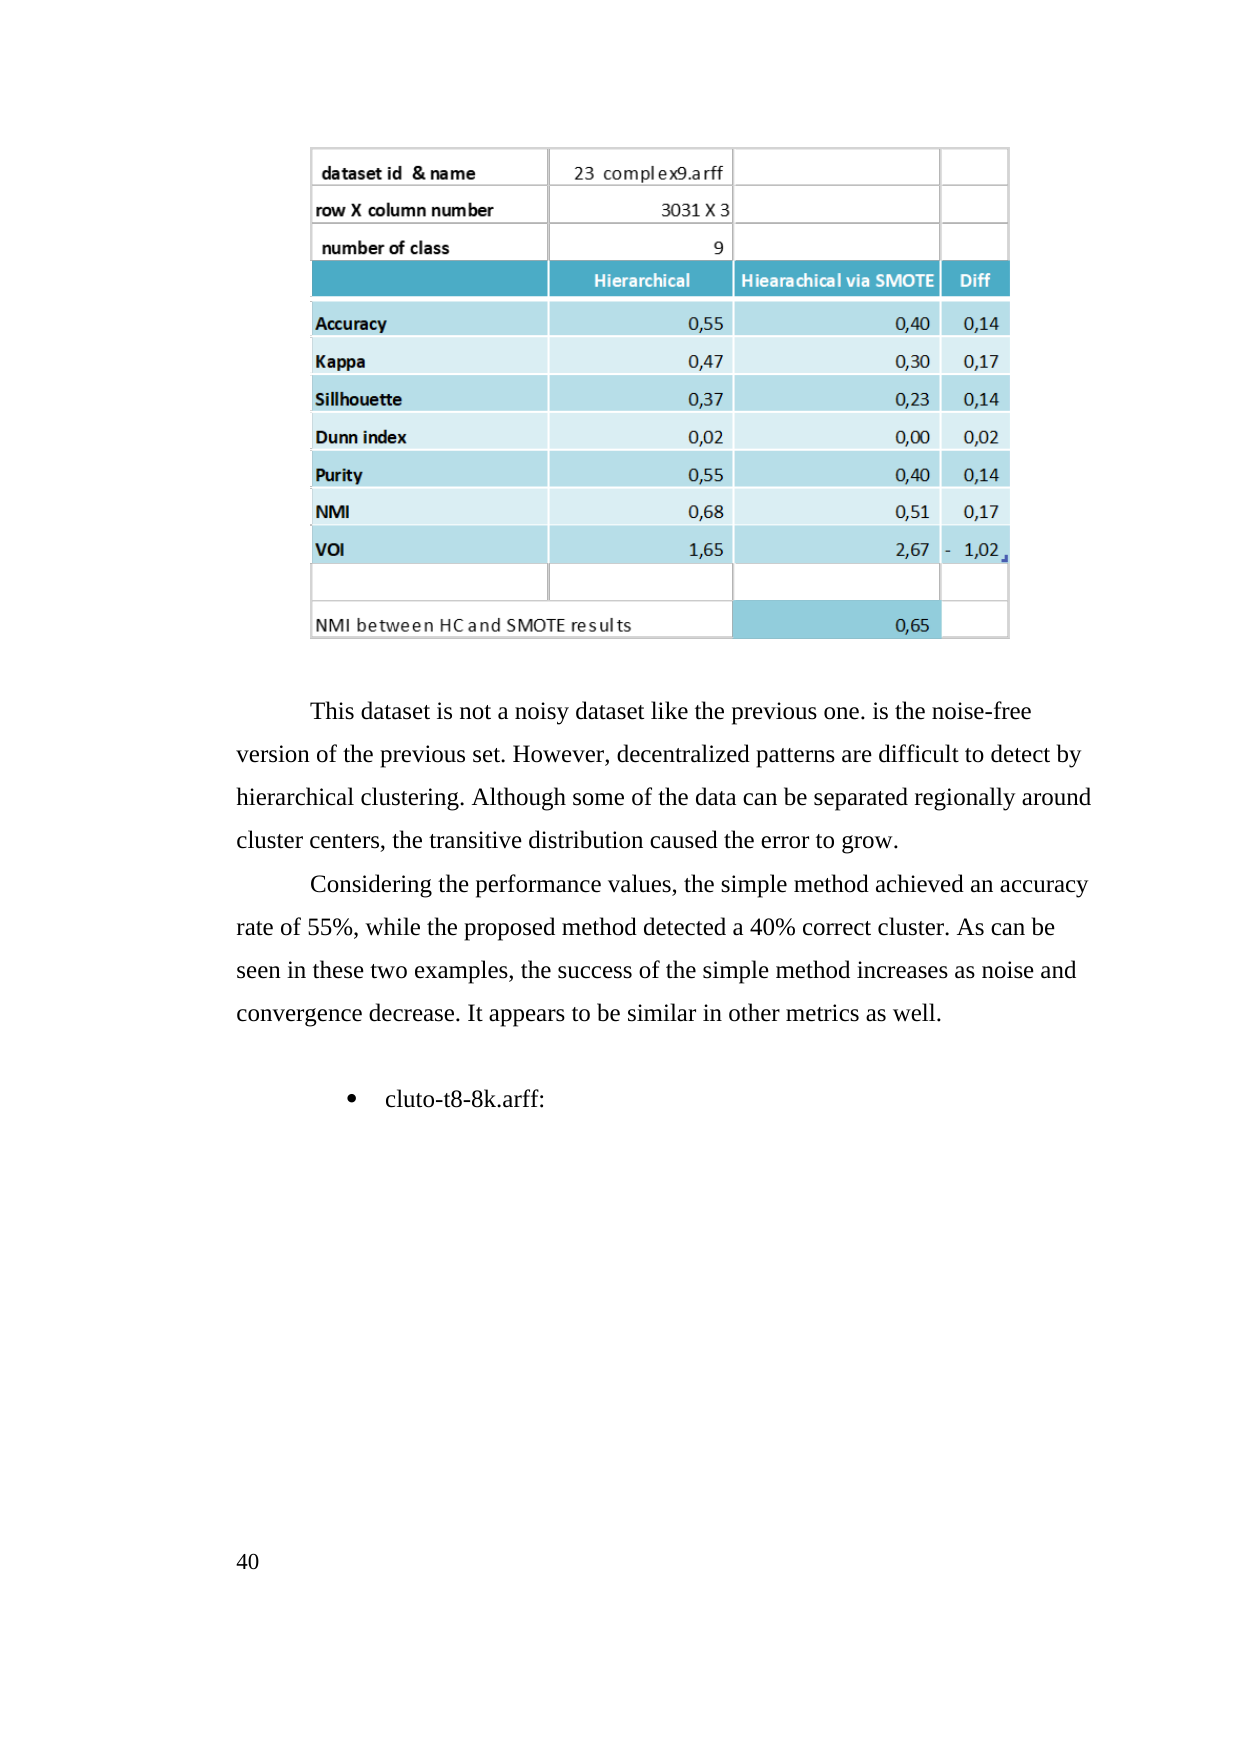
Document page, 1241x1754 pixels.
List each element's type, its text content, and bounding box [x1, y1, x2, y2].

text Considering the performance values, the simple method achieved an accuracy rate of 55%, while the proposed method detected a 40% correct cluster. As can be seen in these two examples, the success of the simple method increases as noise and convergence decrease. It appears to be similar in other metrics as well. [236, 869, 1092, 1027]
text This dataset is not a noisy dataset like the previous one. is the noise-free version of the previous set. However, decentralized patterns are difficult to detect by hierarchical clustering. Although some of the data can be separated regionally around cluster centers, the transitive distribution caused the error to grow. [236, 696, 1092, 854]
list cluto-t8-8k.arff: [347, 1084, 1092, 1113]
picture [310, 147, 1011, 640]
